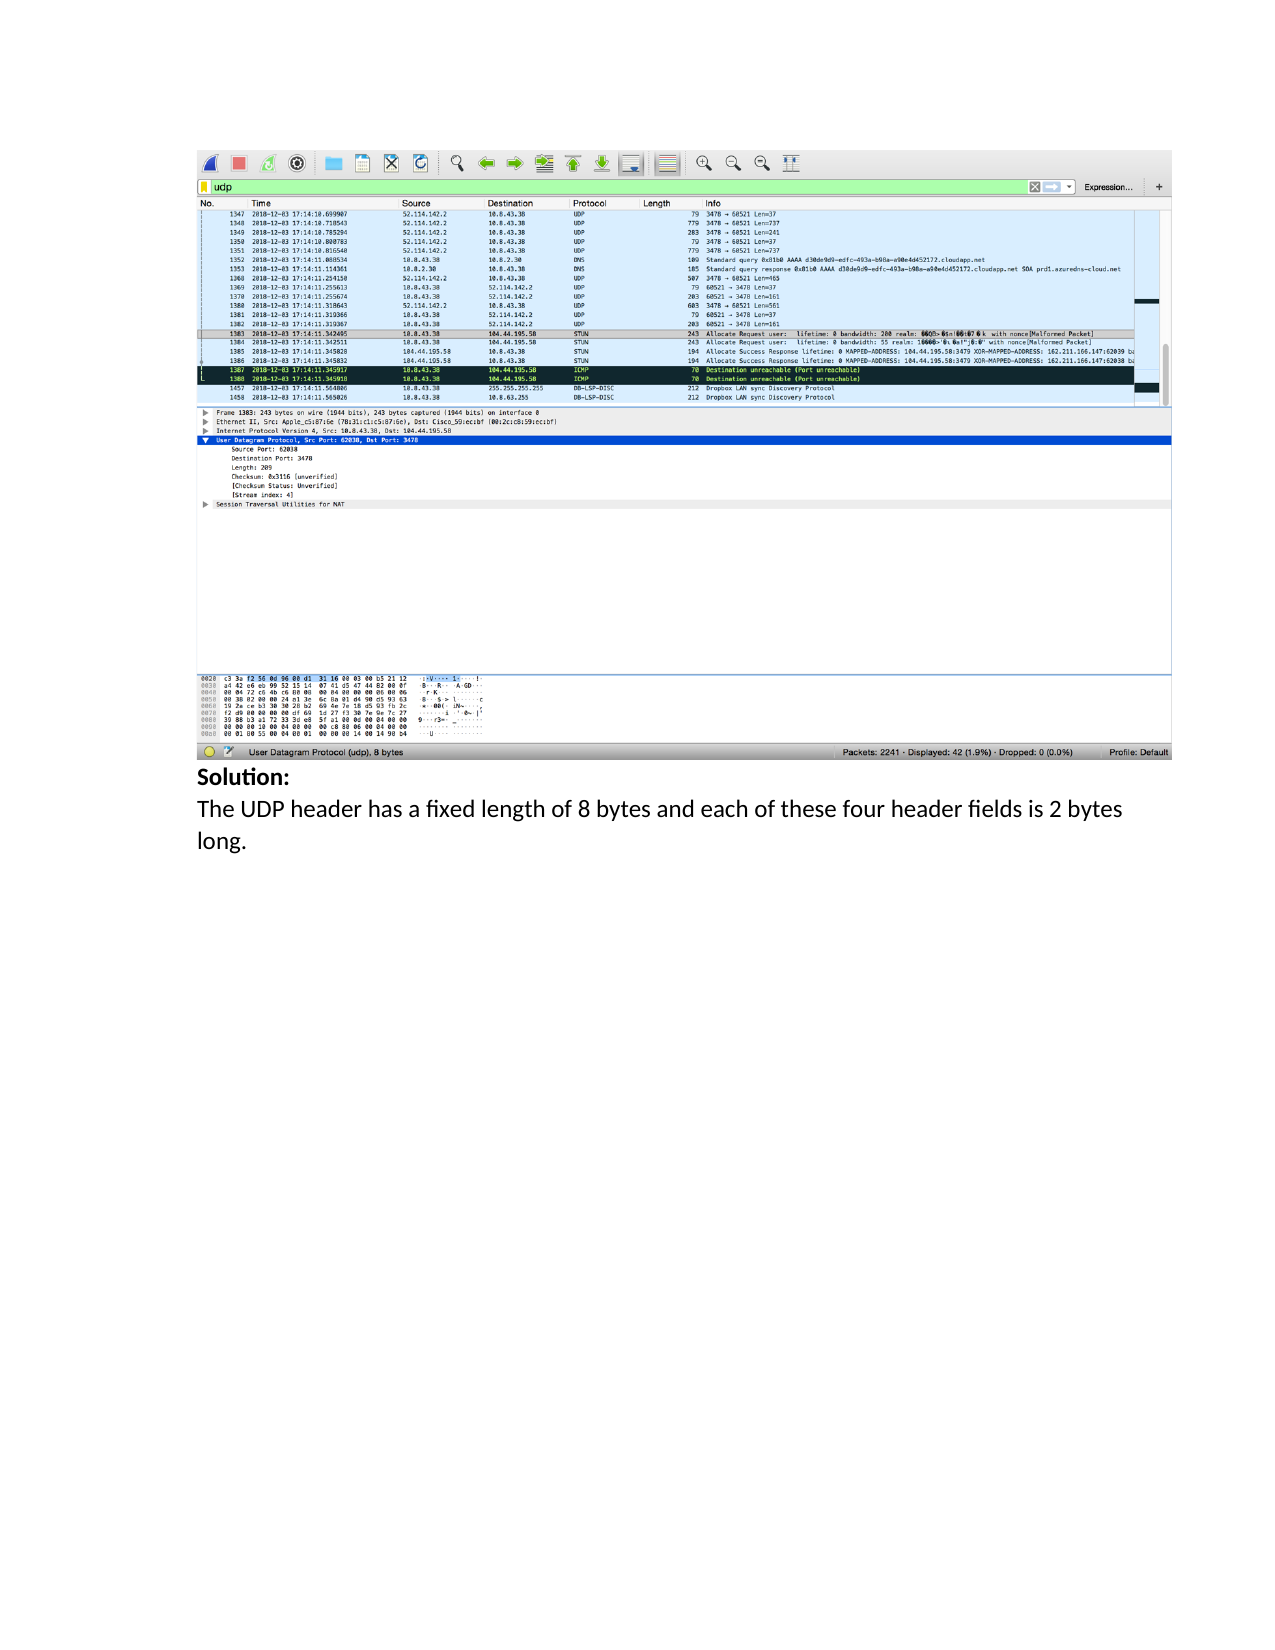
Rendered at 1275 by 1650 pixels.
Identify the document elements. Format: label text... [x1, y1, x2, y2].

picture [196, 150, 1172, 760]
list Solution: [197, 761, 1125, 791]
list The UDP header has a fixed length of 8 bytes and each of these four header fields is 2 bytes long. [197, 793, 1125, 855]
